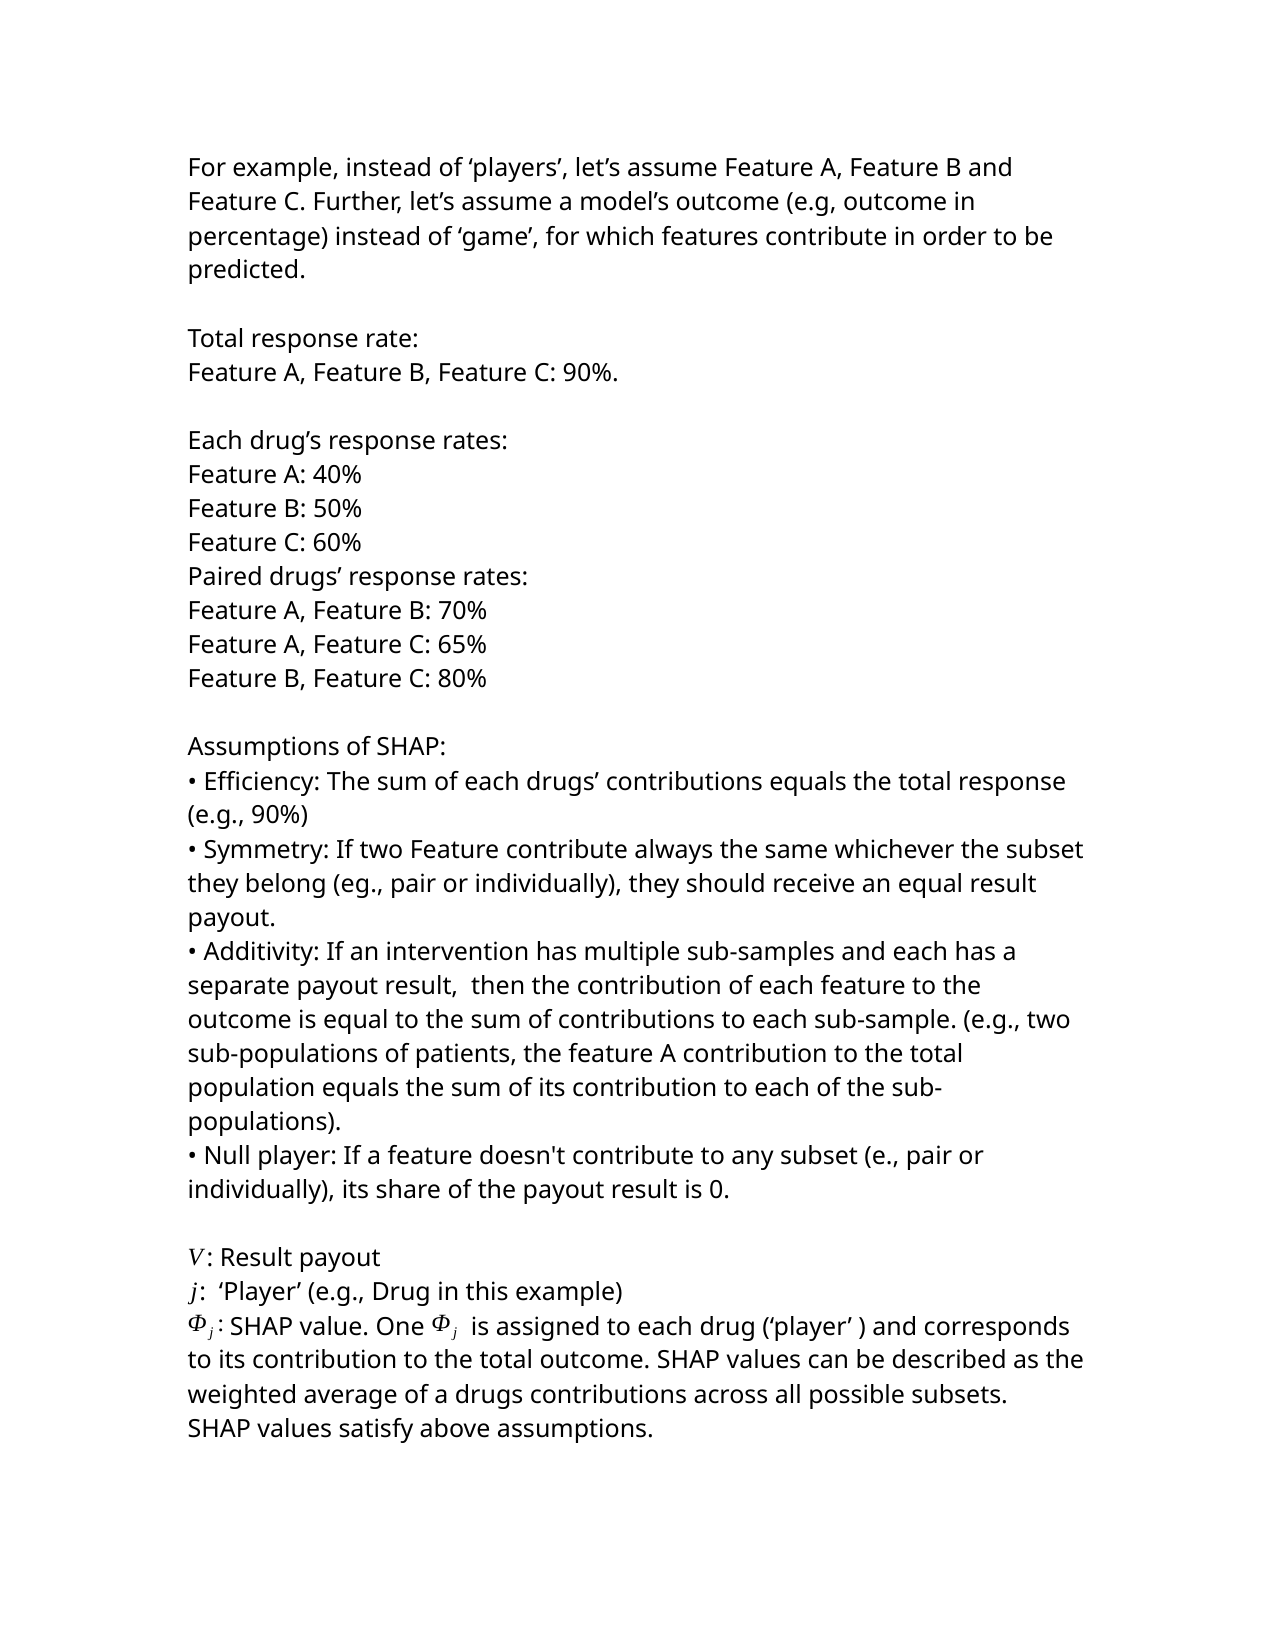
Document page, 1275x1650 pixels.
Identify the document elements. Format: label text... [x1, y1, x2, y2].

text Feature A, Feature B, Feature C: 90%. [187, 354, 1087, 388]
text SHAP values satisfy above assumptions. [187, 1410, 1087, 1444]
text Paired drugs’ response rates: [187, 559, 1087, 593]
text For example, instead of ‘players’, let’s assume Feature A, Feature B and Feature C. Further, let’s assume a model’s outcome (e.g, outcome in percentage) instead of ‘game’, for which features contribute in order to be predicted. [187, 150, 1087, 286]
text • Null player: If a feature doesn't contribute to any subset (e., pair or individually), its share of the payout result is 0. [187, 1138, 1087, 1206]
text • Additivity: If an intervention has multiple sub-samples and each has a separate payout result, then the contribution of each feature to the outcome is equal to the sum of contributions to each sub-sample. (e.g., two sub-populations of patients, the feature A contribution to the total population equals the sum of its contribution to each of the sub-populations). [187, 933, 1087, 1138]
text : Result payout [187, 1240, 1087, 1274]
text : ‘Player’ (e.g., Drug in this example) [187, 1274, 1087, 1308]
text Feature A, Feature C: 65% [187, 627, 1087, 661]
text Feature B: 50% [187, 491, 1087, 525]
text Feature B, Feature C: 80% [187, 661, 1087, 695]
text Feature C: 60% [187, 525, 1087, 559]
text • Efficiency: The sum of each drugs’ contributions equals the total response (e.g., 90%) [187, 763, 1087, 831]
text Total response rate: [187, 320, 1087, 354]
text Each drug’s response rates: [187, 422, 1087, 457]
text Assumptions of SHAP: [187, 729, 1087, 763]
text Feature A, Feature B: 70% [187, 593, 1087, 627]
text SHAP value. One is assigned to each drug (‘player’ ) and corresponds to its contribution to the total outcome. SHAP values can be described as the weighted average of a drugs contributions across all possible subsets. [187, 1308, 1087, 1410]
text • Symmetry: If two Feature contribute always the same whichever the subset they belong (eg., pair or individually), they should receive an equal result payout. [187, 831, 1087, 933]
text Feature A: 40% [187, 457, 1087, 491]
